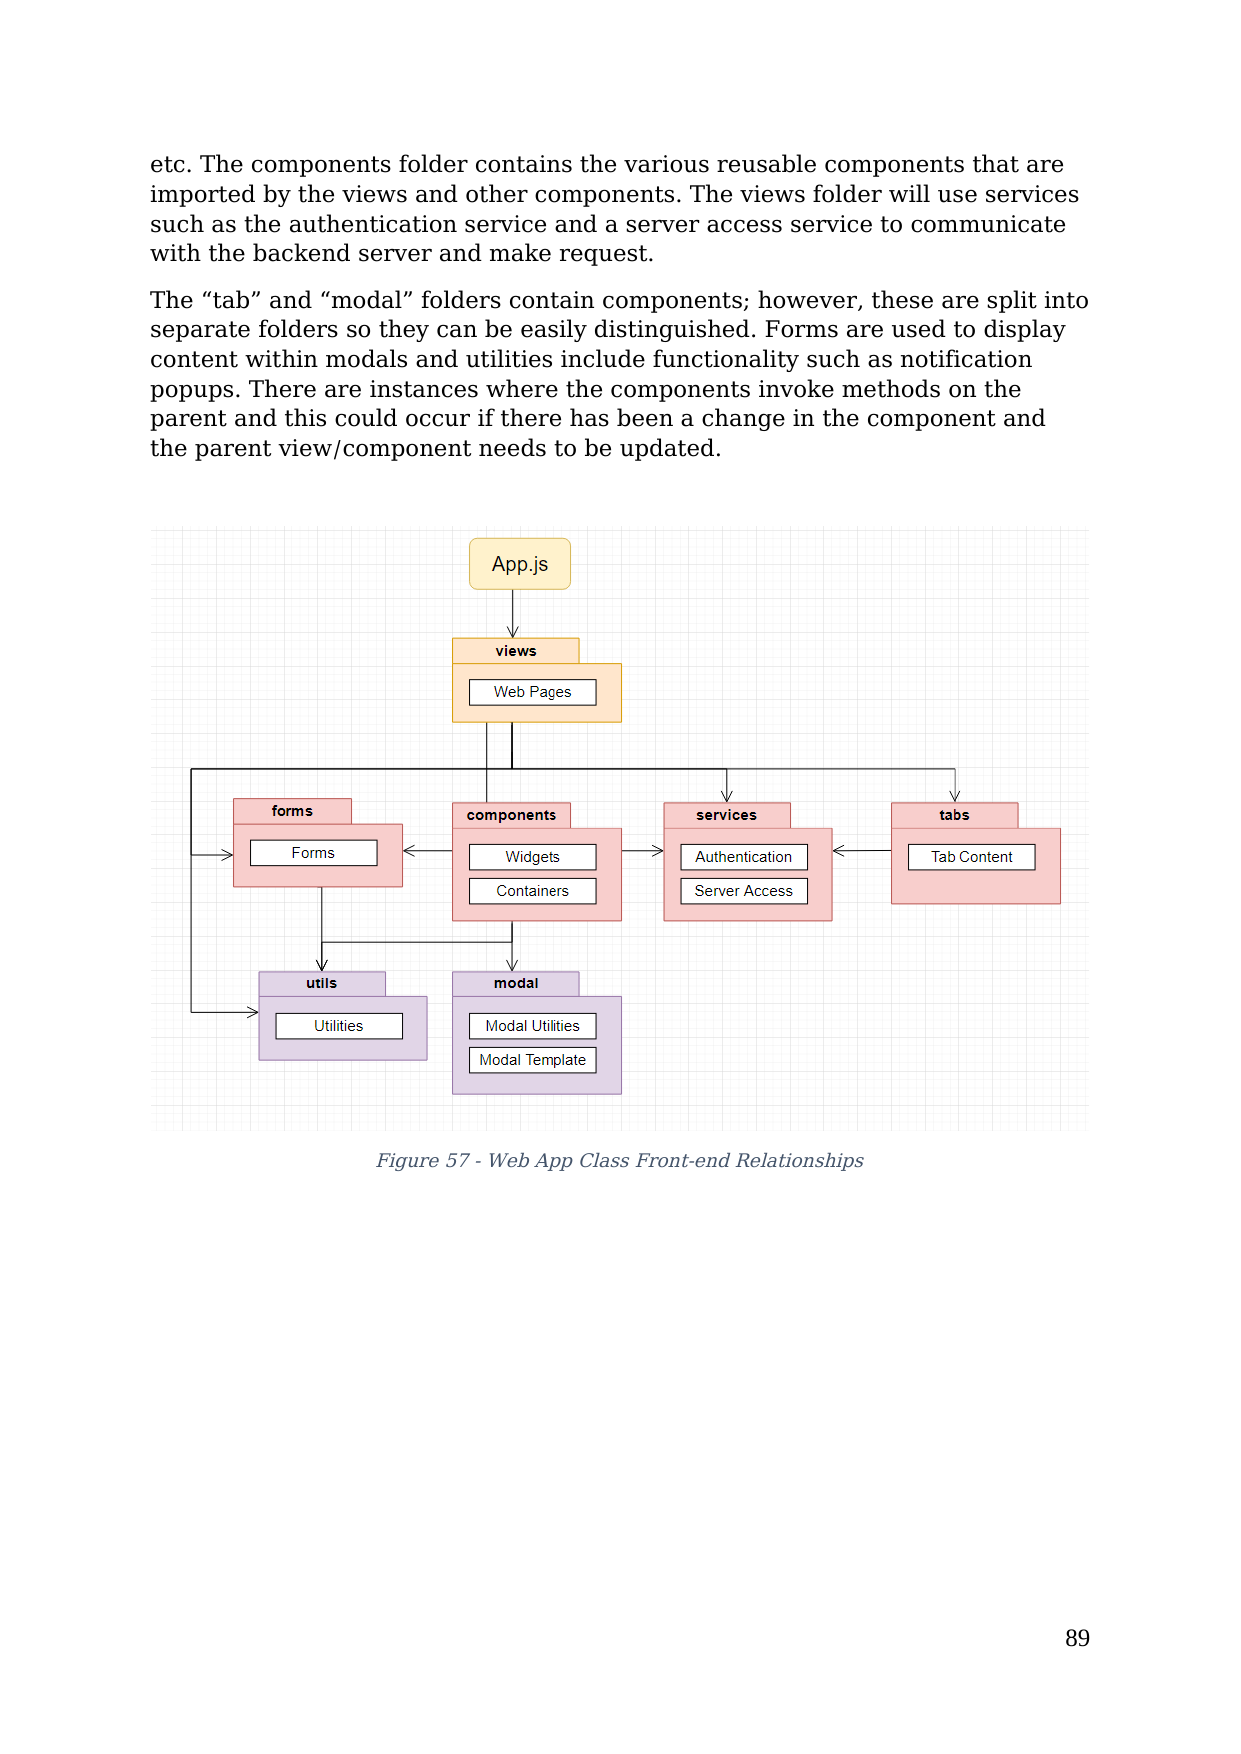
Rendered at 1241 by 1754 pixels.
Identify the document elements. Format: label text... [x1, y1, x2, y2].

picture [151, 526, 1090, 1131]
text Figure 57 - Web App Class Front-end Relationships [150, 1149, 1090, 1172]
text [150, 150, 1090, 267]
text The “tab” and “modal” folders contain components; however, these are split into separate folders so they can be easily distinguished. Forms are used to display content within modals and utilities include functionality such as notification popups. There are instances where the components invoke methods on the parent and this could occur if there has been a change in the component and the parent view/component needs to be updated. [150, 285, 1090, 461]
